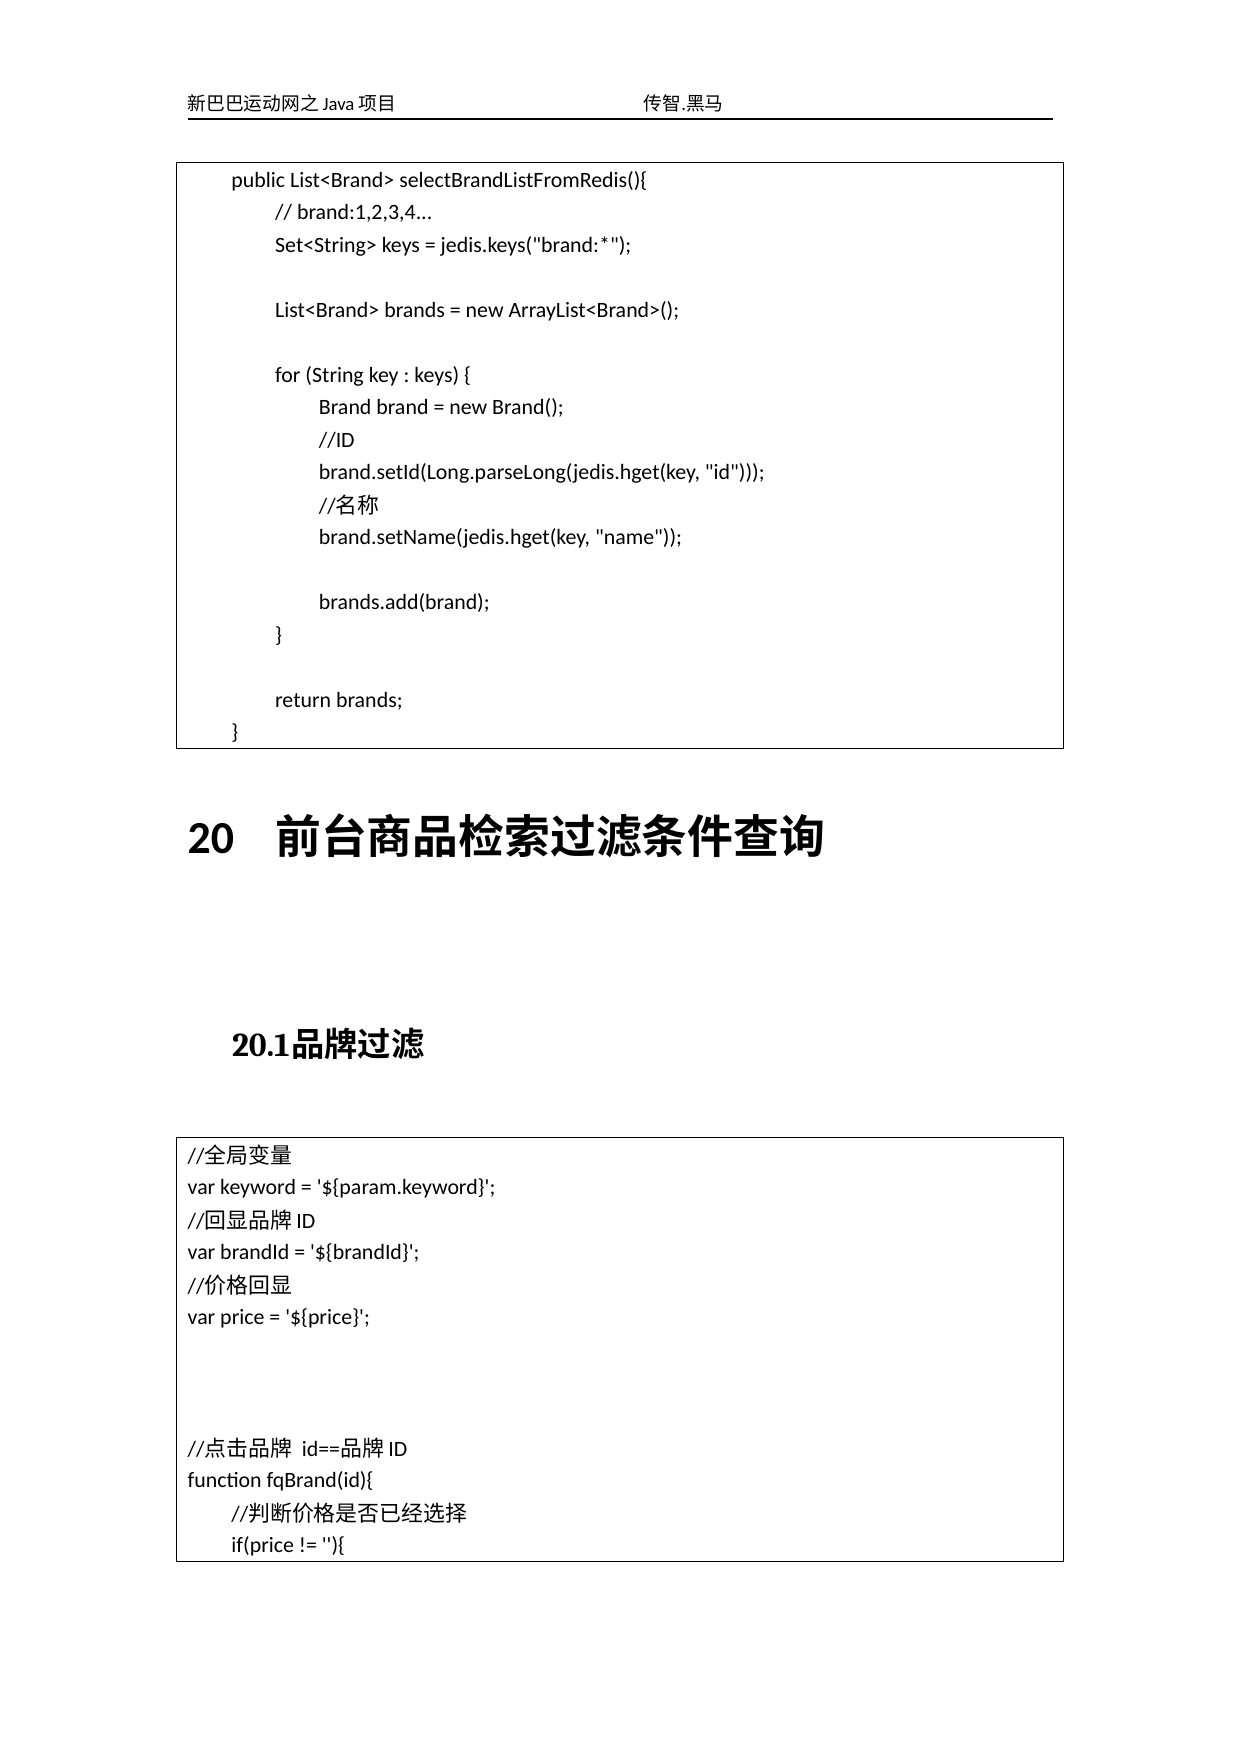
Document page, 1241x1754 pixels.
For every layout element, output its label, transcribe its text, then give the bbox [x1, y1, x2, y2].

subtitle 品牌过滤 [232, 1010, 1053, 1075]
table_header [177, 163, 1063, 748]
subtitle 前台商品检索过滤条件查询 [187, 784, 1053, 882]
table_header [177, 1138, 1063, 1561]
